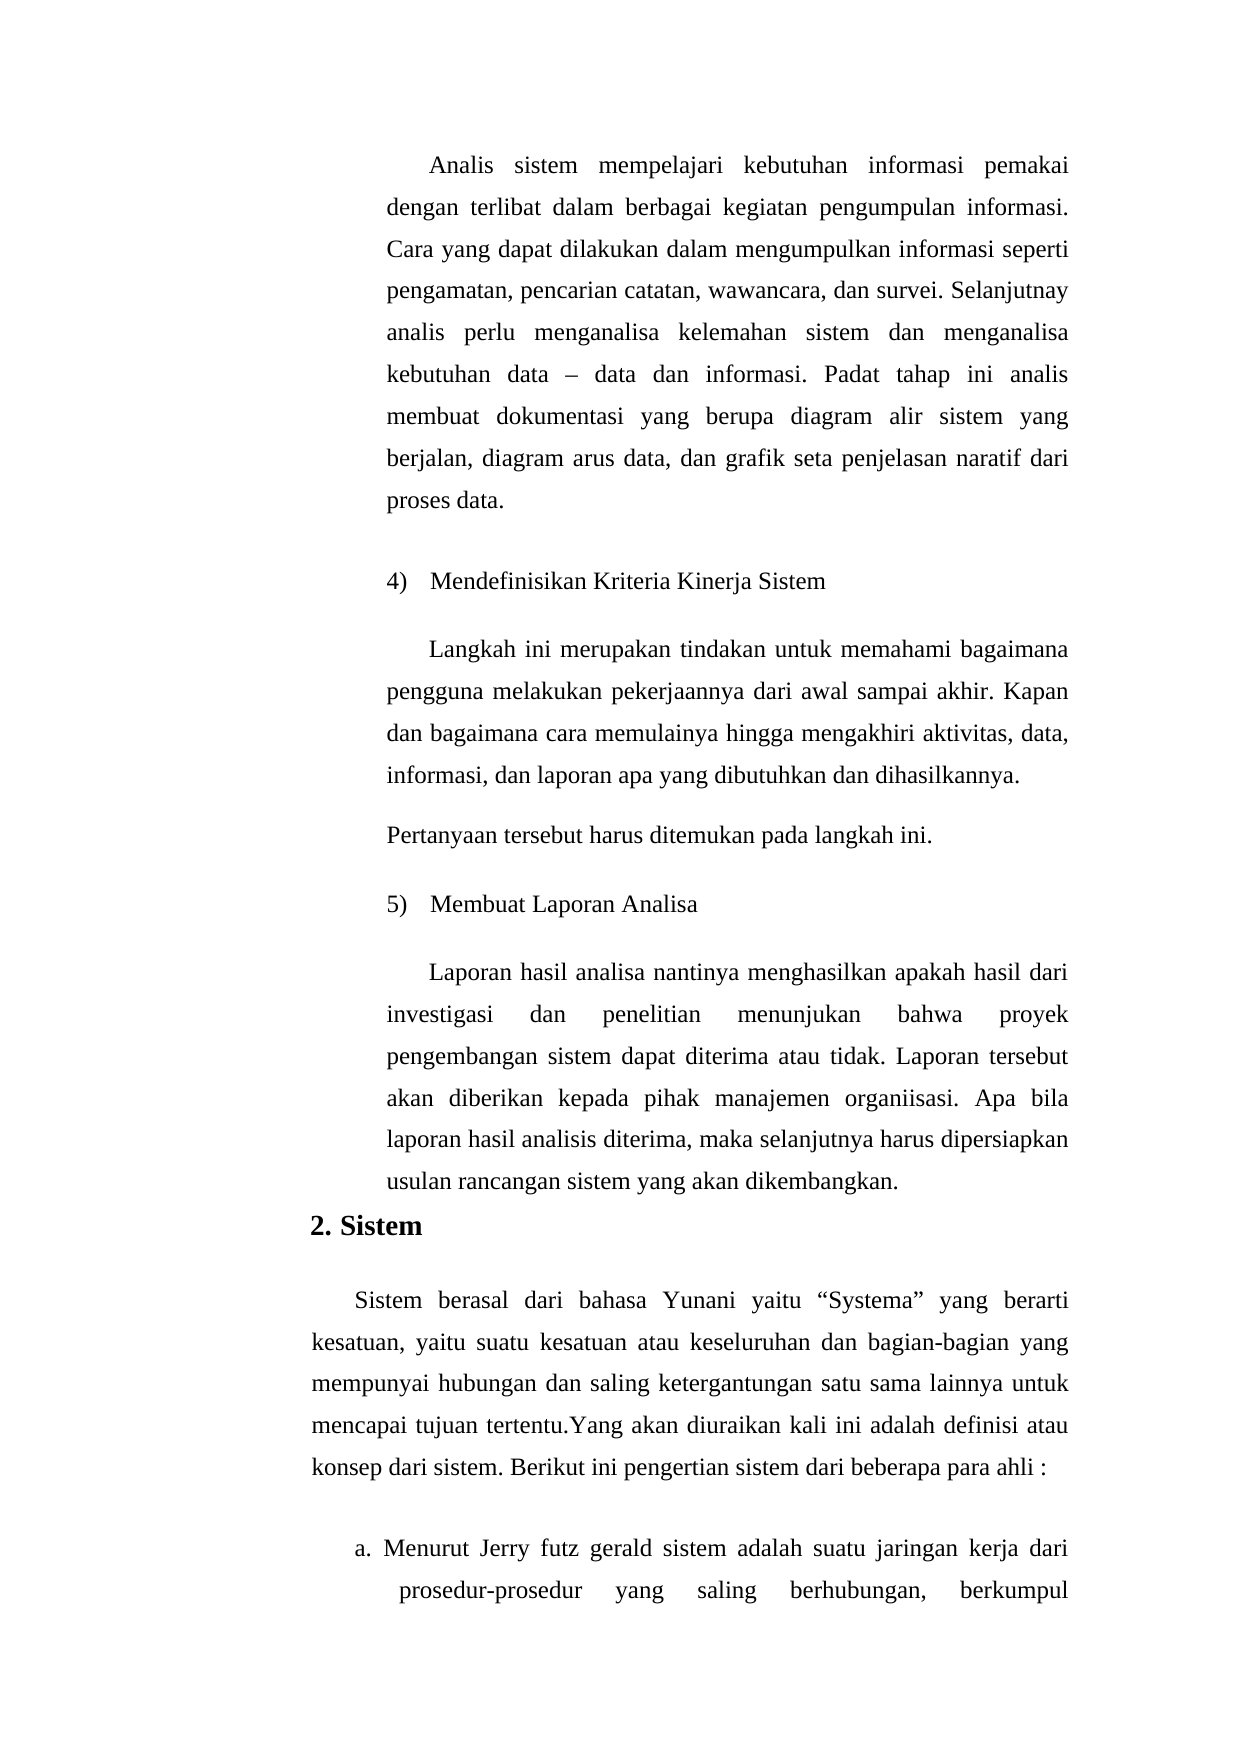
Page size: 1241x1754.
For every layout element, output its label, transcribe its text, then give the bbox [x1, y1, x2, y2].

list Mendefinisikan Kriteria Kinerja Sistem [386, 566, 1099, 595]
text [354, 1533, 1069, 1604]
text 2. Sistem [310, 1208, 1100, 1242]
text Sistem berasal dari bahasa Yunani yaitu “Systema” yang berarti kesatuan, yaitu suatu kesatuan atau keseluruhan dan bagian-bagian yang mempunyai hubungan dan saling ketergantungan satu sama lainnya untuk mencapai tujuan tertentu.Yang akan diuraikan kali ini adalah definisi atau konsep dari sistem. Berikut ini pengertian sistem dari beberapa para ahli : [311, 1285, 1069, 1481]
list Membuat Laporan Analisa [386, 889, 1099, 917]
text Laporan hasil analisa nantinya menghasilkan apakah hasil dari investigasi dan penelitian menunjukan bahwa proyek pengembangan sistem dapat diterima atau tidak. Laporan tersebut akan diberikan kepada pihak manajemen organiisasi. Apa bila laporan hasil analisis diterima, maka selanjutnya harus dipersiapkan usulan rancangan sistem yang akan dikembangkan. [386, 957, 1069, 1195]
text Pertanyaan tersebut harus ditemukan pada langkah ini. [386, 820, 1099, 849]
text Langkah ini merupakan tindakan untuk memahami bagaimana pengguna melakukan pekerjaannya dari awal sampai akhir. Kapan dan bagaimana cara memulainya hingga mengakhiri aktivitas, data, informasi, dan laporan apa yang dibutuhkan dan dihasilkannya. [386, 634, 1069, 789]
text Analis sistem mempelajari kebutuhan informasi pemakai dengan terlibat dalam berbagai kegiatan pengumpulan informasi. Cara yang dapat dilakukan dalam mengumpulkan informasi seperti pengamatan, pencarian catatan, wawancara, dan survei. Selanjutnay analis perlu menganalisa kelemahan sistem dan menganalisa kebutuhan data – data dan informasi. Padat tahap ini analis membuat dokumentasi yang berupa diagram alir sistem yang berjalan, diagram arus data, dan grafik seta penjelasan naratif dari proses data. [386, 150, 1069, 514]
